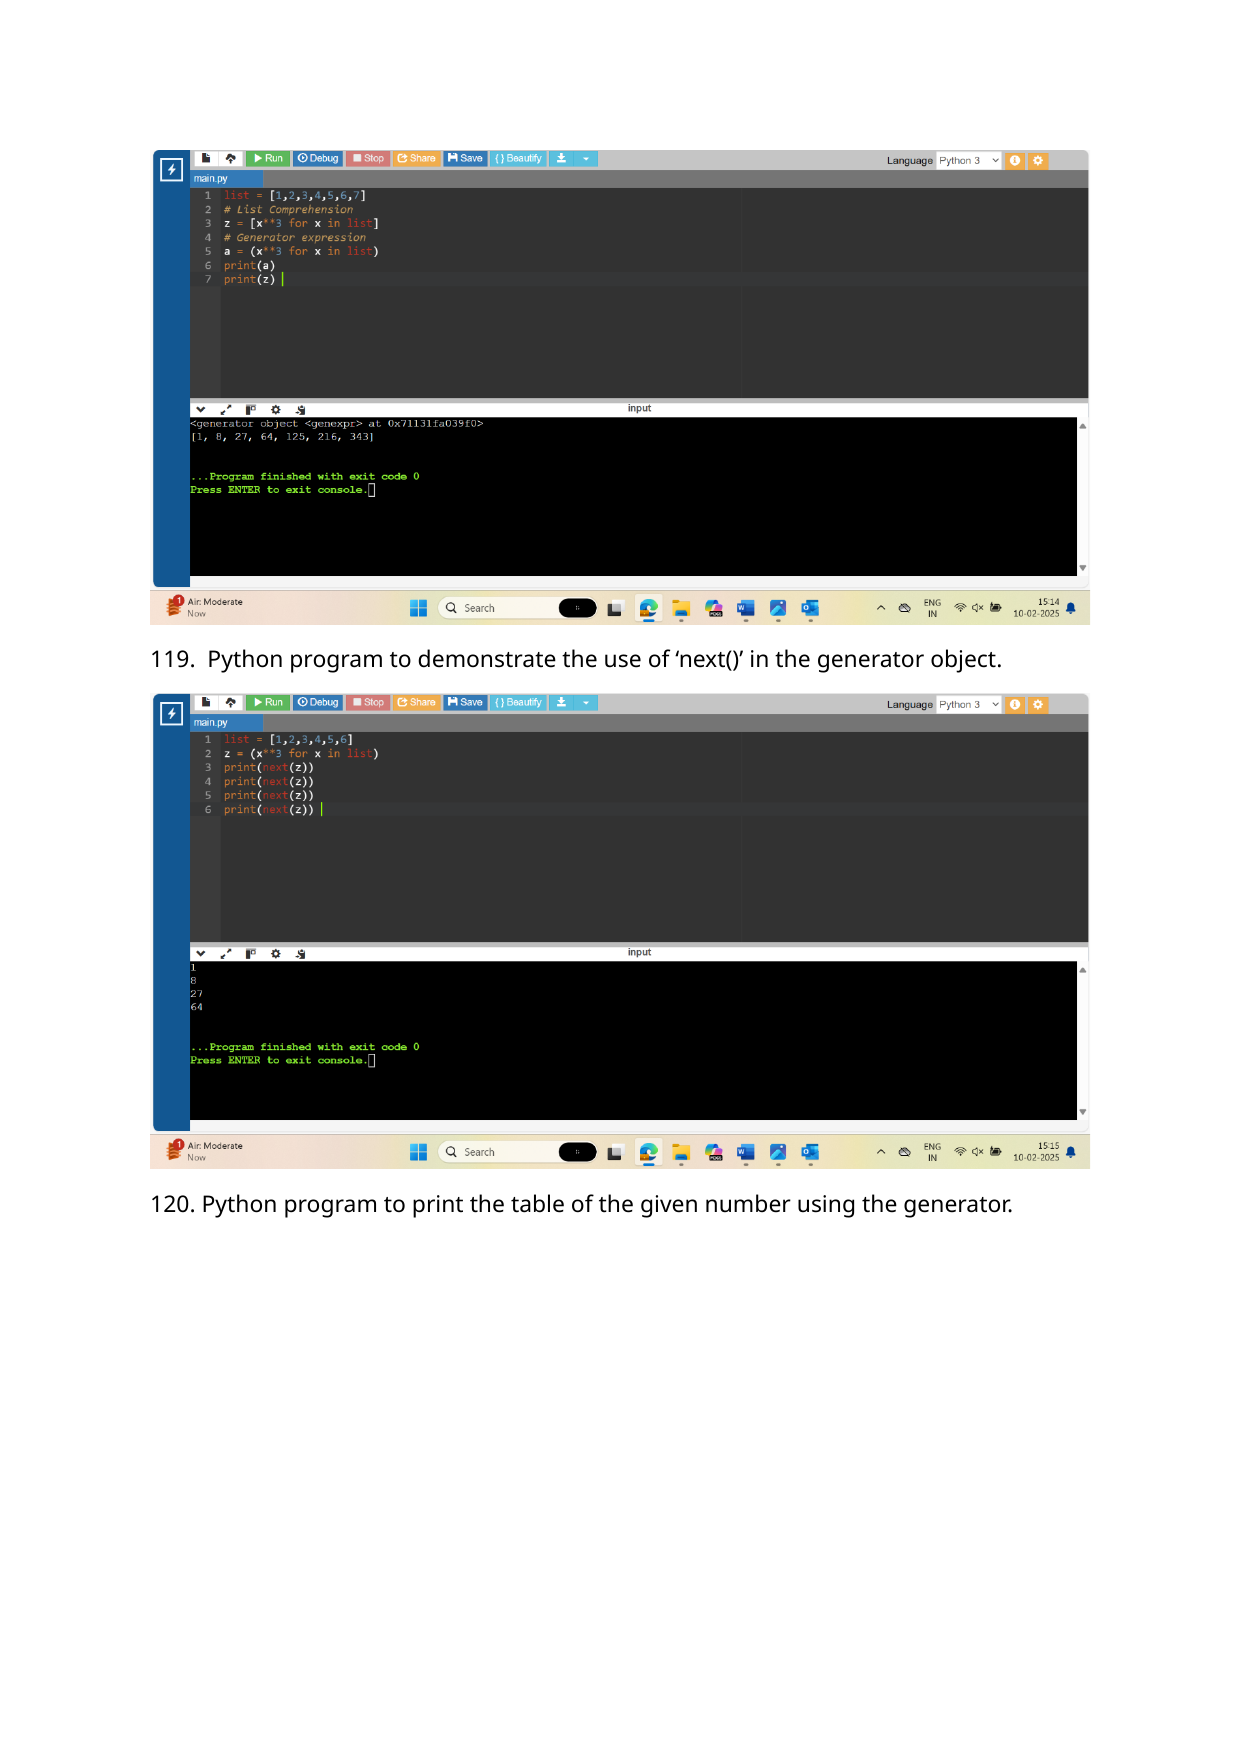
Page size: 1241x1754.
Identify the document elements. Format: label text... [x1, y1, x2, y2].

text 119. Python program to demonstrate the use of ‘next()’ in the generator object. [150, 643, 1090, 674]
picture [150, 150, 1091, 625]
text 120. Python program to print the table of the given number using the generator. [150, 1188, 1090, 1219]
picture [150, 693, 1091, 1169]
